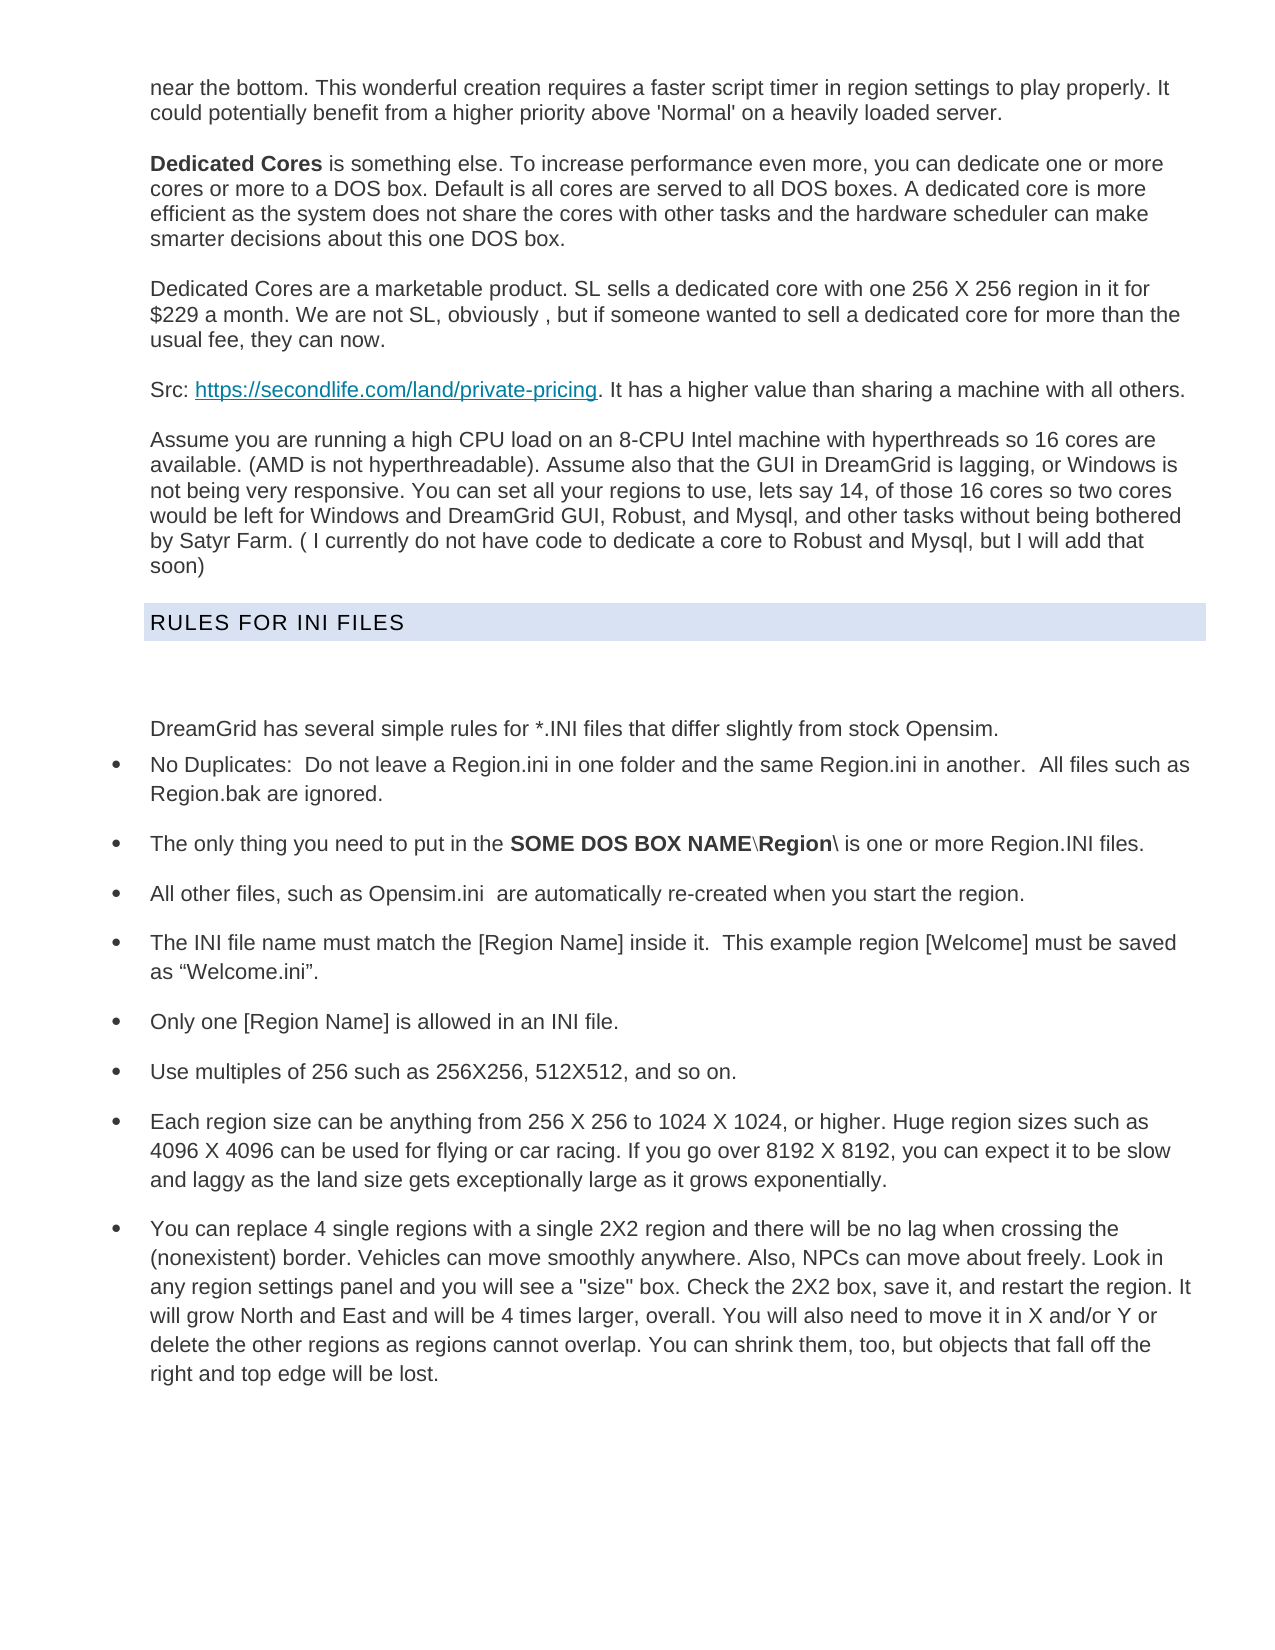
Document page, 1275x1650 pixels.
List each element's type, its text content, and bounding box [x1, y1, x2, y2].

list Use multiples of 256 such as 256X256, 512X512, and so on. [112, 1059, 1200, 1084]
text Dedicated Cores is something else. To increase performance even more, you can dedicate one or more cores or more to a DOS box. Default is all cores are served to all DOS boxes. A dedicated core is more efficient as the system does not share the cores with other tasks and the hardware scheduler can make smarter decisions about this one DOS box. [150, 150, 1200, 251]
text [150, 75, 1200, 125]
list You can replace 4 single regions with a single 2X2 region and there will be no lag when crossing the (nonexistent) border. Vehicles can move smoothly anywhere. Also, NPCs can move about freely. Look in any region settings panel and you will see a "size" box. Check the 2X2 box, save it, and restart the region. It will grow North and East and will be 4 times larger, overall. You will also need to move it in X and/or Y or delete the other regions as regions cannot overlap. You can shrink them, too, but objects that fall off the right and top edge will be lost. [112, 1216, 1200, 1386]
text Src: https://secondlife.com/land/private-pricing. It has a higher value than sharing a machine with all others. [150, 377, 1200, 402]
list All other files, such as Opensim.ini are automatically re-created when you start the region. [112, 881, 1200, 906]
subtitle Rules for INI files [150, 610, 1200, 635]
list The INI file name must match the [Region Name] inside it. This example region [Welcome] must be saved as “Welcome.ini”. [112, 930, 1200, 984]
list The only thing you need to put in the SOME DOS BOX NAME\Region\ is one or more Region.INI files. [112, 831, 1200, 856]
list Only one [Region Name] is allowed in an INI file. [112, 1009, 1200, 1034]
text Dedicated Cores are a marketable product. SL sells a dedicated core with one 256 X 256 region in it for $229 a month. We are not SL, obviously , but if someone wanted to sell a dedicated core for more than the usual fee, they can now. [150, 276, 1200, 352]
text Assume you are running a high CPU load on an 8-CPU Intel machine with hyperthreads so 16 cores are available. (AMD is not hyperthreadable). Assume also that the GUI in DreamGrid is lagging, or Windows is not being very responsive. You can set all your regions to use, lets say 14, of those 16 cores so two cores would be left for Windows and DreamGrid GUI, Robust, and Mysql, and other tasks without being bothered by Satyr Farm. ( I currently do not have code to dedicate a core to Robust and Mysql, but I will add that soon) [150, 427, 1200, 578]
text DreamGrid has several simple rules for *.INI files that differ slightly from stock Opensim. [150, 716, 1200, 741]
list No Duplicates: Do not leave a Region.ini in one folder and the same Region.ini in another. All files such as Region.bak are ignored. [112, 752, 1200, 806]
list Each region size can be anything from 256 X 256 to 1024 X 1024, or higher. Huge region sizes such as 4096 X 4096 can be used for flying or car racing. If you go over 8192 X 8192, you can expect it to be slow and laggy as the land size gets exceptionally large as it grows exponentially. [112, 1109, 1200, 1192]
